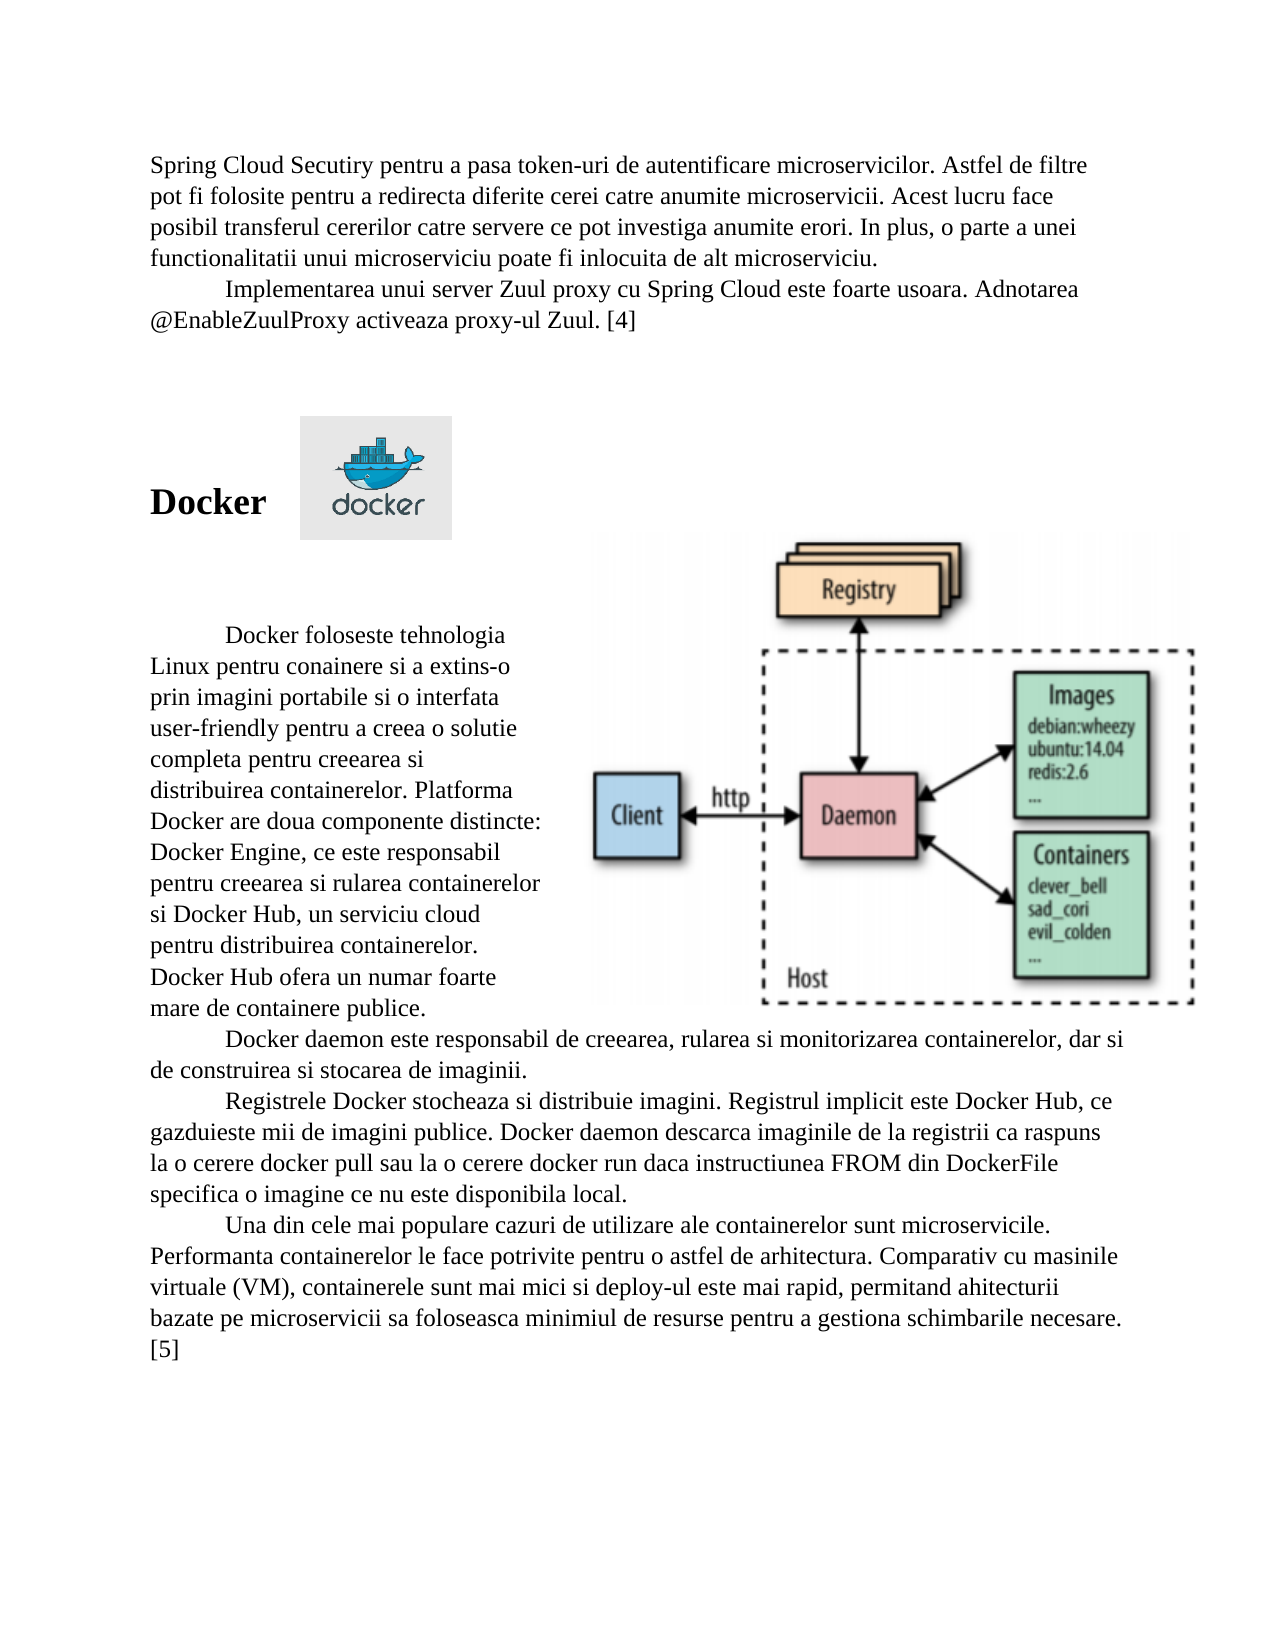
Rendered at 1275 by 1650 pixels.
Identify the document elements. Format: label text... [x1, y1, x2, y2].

text Docker [150, 479, 1125, 553]
picture [298, 416, 452, 538]
text Docker foloseste tehnologia Linux pentru conainere si a extins-o prin imagini portabile si o interfata user-friendly pentru a creea o solutie completa pentru creearea si distribuirea containerelor. Platforma Docker are doua componente distincte: Docker Engine, ce este responsabil pentru creearea si rularea containerelor si Docker Hub, un serviciu cloud pentru distribuirea containerelor. Docker Hub ofera un numar foarte mare de containere publice. Docker daemon este responsabil de creearea, rularea si monitorizarea containerelor, dar si de construirea si stocarea de imaginii. Registrele Docker stocheaza si distribuie imagini. Registrul implicit este Docker Hub, ce gazduieste mii de imagini publice. Docker daemon descarca imaginile de la registrii ca raspuns la o cerere docker pull sau la o cerere docker run daca instructiunea FROM din DockerFile specifica o imagine ce nu este disponibila local. Una din cele mai populare cazuri de utilizare ale containerelor sunt microservicile. Performanta containerelor le face potrivite pentru o astfel de arhitectura. Comparativ cu masinile virtuale (VM), containerele sunt mai mici si deploy-ul este mai rapid, permitand ahitecturii bazate pe microservicii sa foloseasca minimiul de resurse pentru a gestiona schimbarile necesare. [5] [150, 620, 1125, 1363]
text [150, 150, 1125, 334]
picture [562, 519, 1211, 1014]
